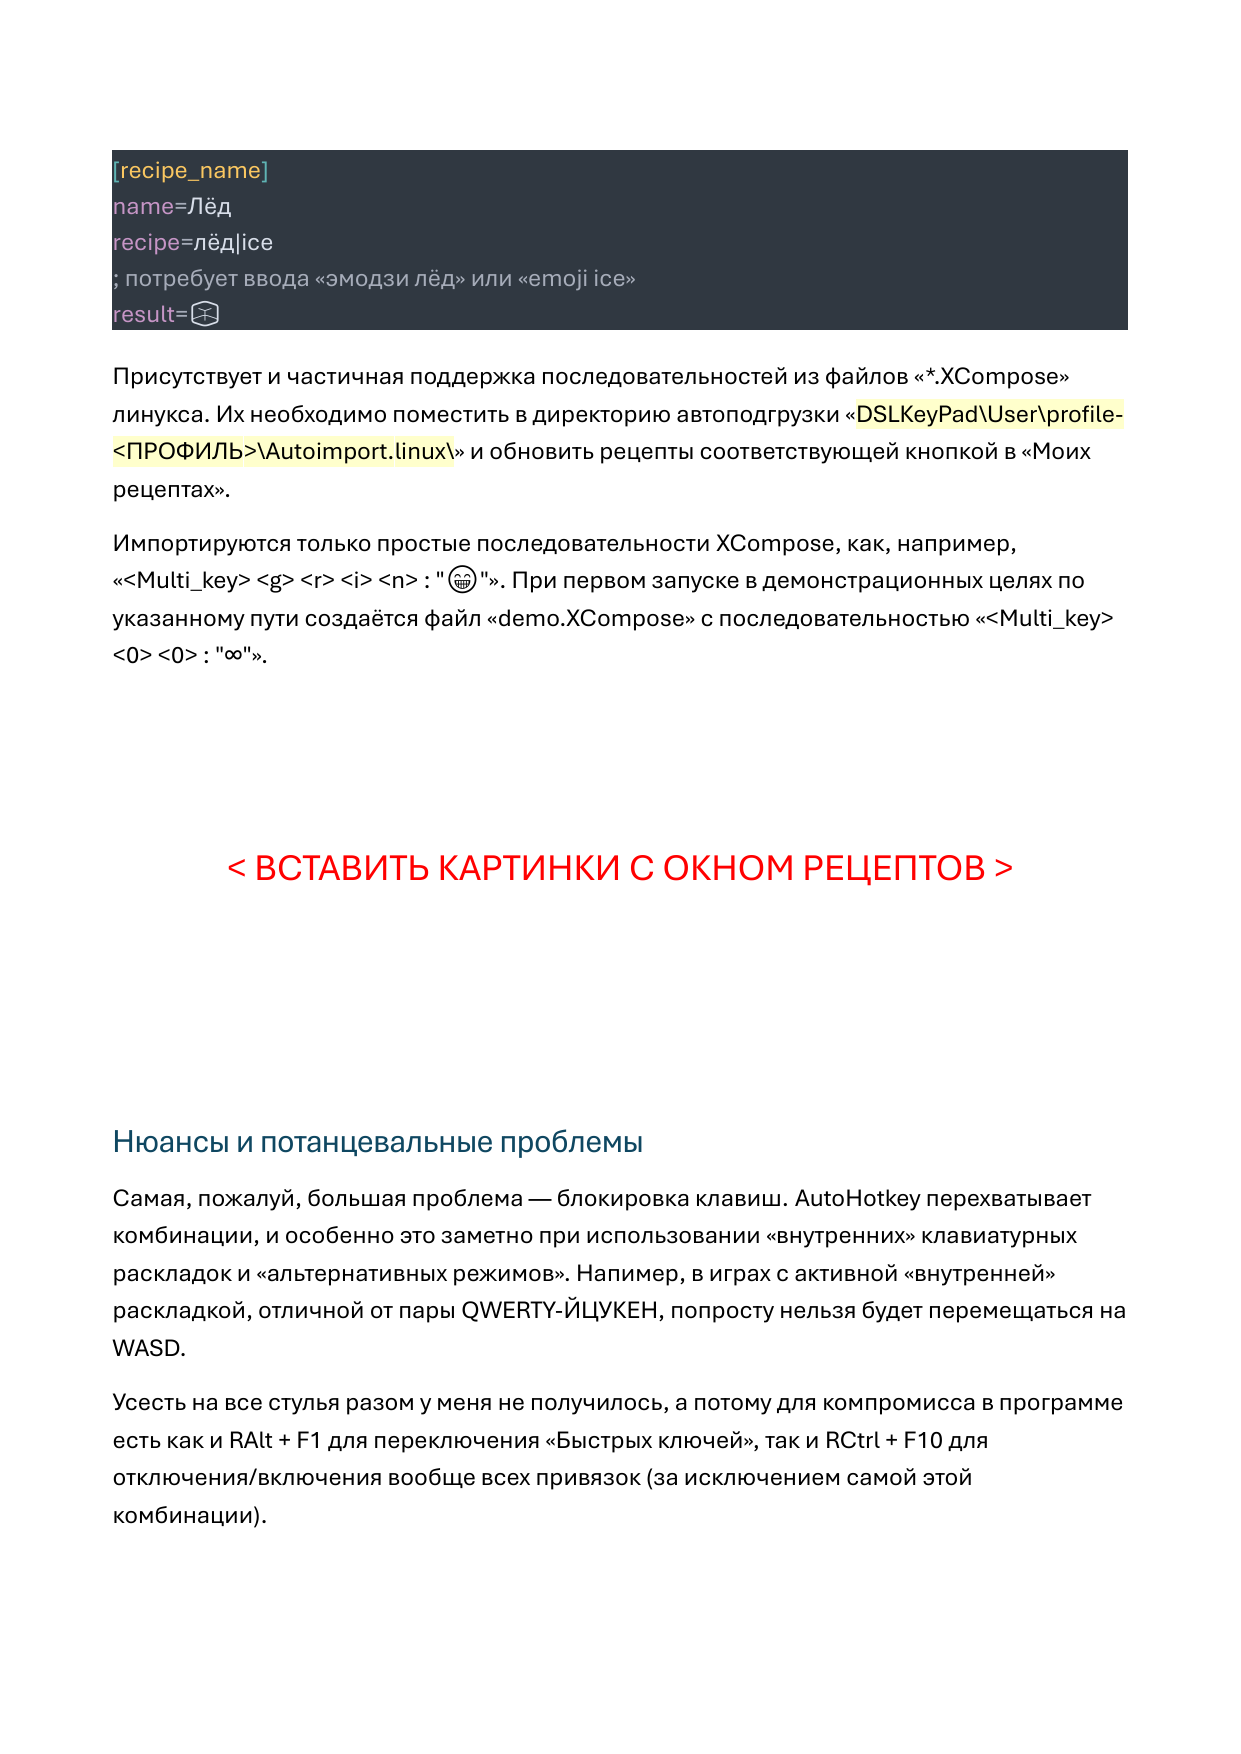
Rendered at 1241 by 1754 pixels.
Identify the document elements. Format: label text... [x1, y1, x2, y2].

text Самая, пожалуй, большая проблема — блокировка клавиш. AutoHotkey перехватывает комбинации, и особенно это заметно при использовании «внутренних» клавиатурных раскладок и «альтернативных режимов». Напимер, в играх с активной «внутренней» раскладкой, отличной от пары QWERTY-ЙЦУКЕН, попросту нельзя будет перемещаться на WASD. [112, 1176, 1128, 1364]
text recipe=лёд|ice [112, 222, 1128, 258]
subtitle Нюансы и потанцевальные проблемы [112, 1121, 1128, 1162]
text name=Лёд [112, 186, 1128, 222]
text Усесть на все стулья разом у меня не получилось, а потому для компромисса в программе есть как и RAlt + F1 для переключения «Быстрых ключей», так и RCtrl + F10 для отключения/включения вообще всех привязок (за исключением самой этой комбинации). [112, 1381, 1128, 1531]
text Присутствует и частичная поддержка последовательностей из файлов «*.XCompose» линукса. Их необходимо поместить в директорию автоподгрузки «DSLKeyPad\User\profile-<ПРОФИЛЬ>\Autoimport.linux\» и обновить рецепты соответствующей кнопкой в «Моих рецептах». [112, 355, 1128, 505]
text [recipe_name] [112, 150, 1128, 186]
text ; потребует ввода «эмодзи лёд» или «emoji ice» [112, 258, 1128, 294]
text result=🧊 [112, 294, 1128, 330]
text Импортируются только простые последовательности XCompose, как, например, «<Multi_key> <g> <r> <i> <n> : "😁"». При первом запуске в демонстрационных целях по указанному пути создаётся файл «demo.XCompose» с последовательностью «<Multi_key> <0> <0> : "∞"». [112, 521, 1128, 671]
text < ВСТАВИТЬ КАРТИНКИ С ОКНОМ РЕЦЕПТОВ > [112, 851, 1128, 888]
